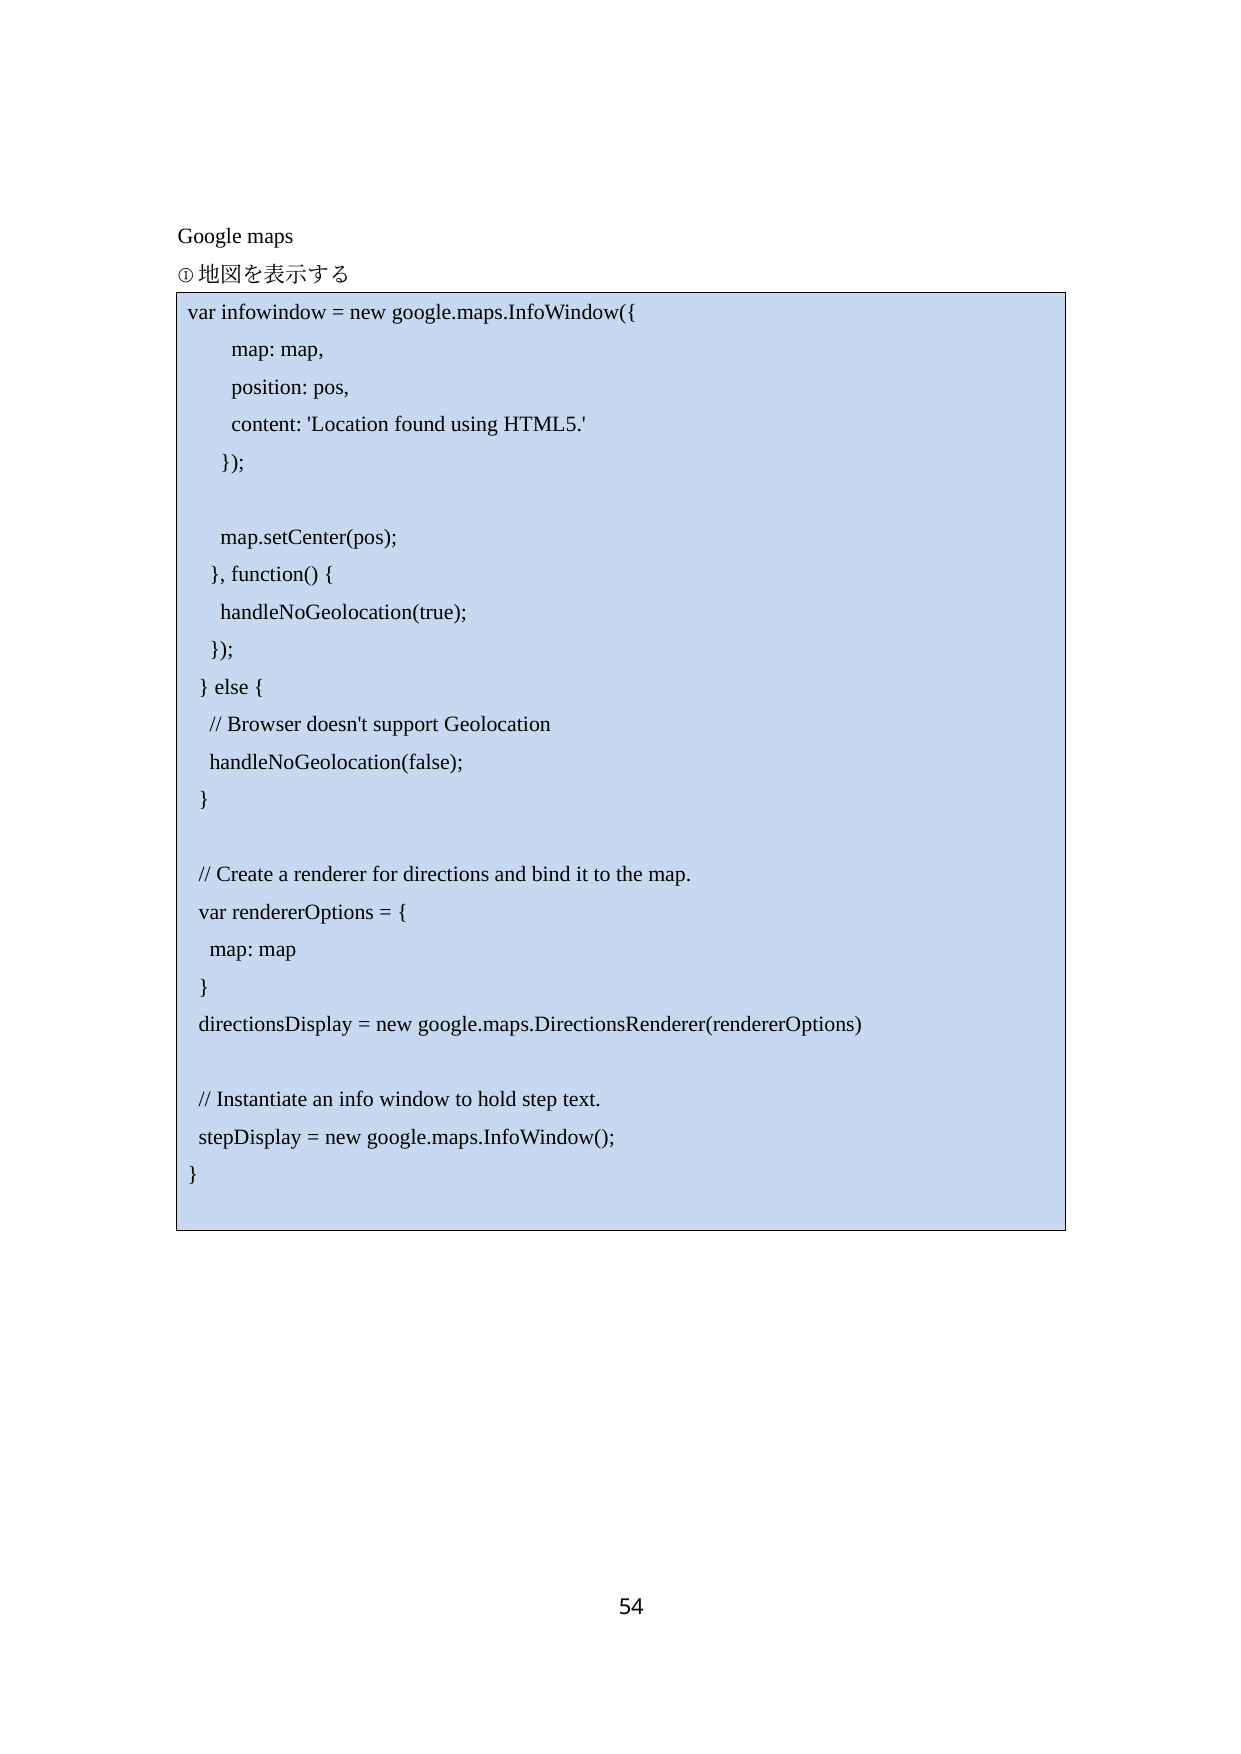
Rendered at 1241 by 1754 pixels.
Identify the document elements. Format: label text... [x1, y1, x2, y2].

table_header var infowindow = new google.maps.InfoWindow({ map: map, position: pos, content: 'Location found using HTML5.' }); map.setCenter(pos); }, function() { handleNoGeolocation(true); }); } else { // Browser doesn't support Geolocation handleNoGeolocation(false); } // Create a renderer for directions and bind it to the map. var rendererOptions = { map: map } directionsDisplay = new google.maps.DirectionsRenderer(rendererOptions) // Instantiate an info window to hold step text. stepDisplay = new google.maps.InfoWindow(); } [177, 293, 1065, 1230]
text ①地図を表示する [177, 254, 1063, 292]
text Google maps [177, 217, 1063, 254]
